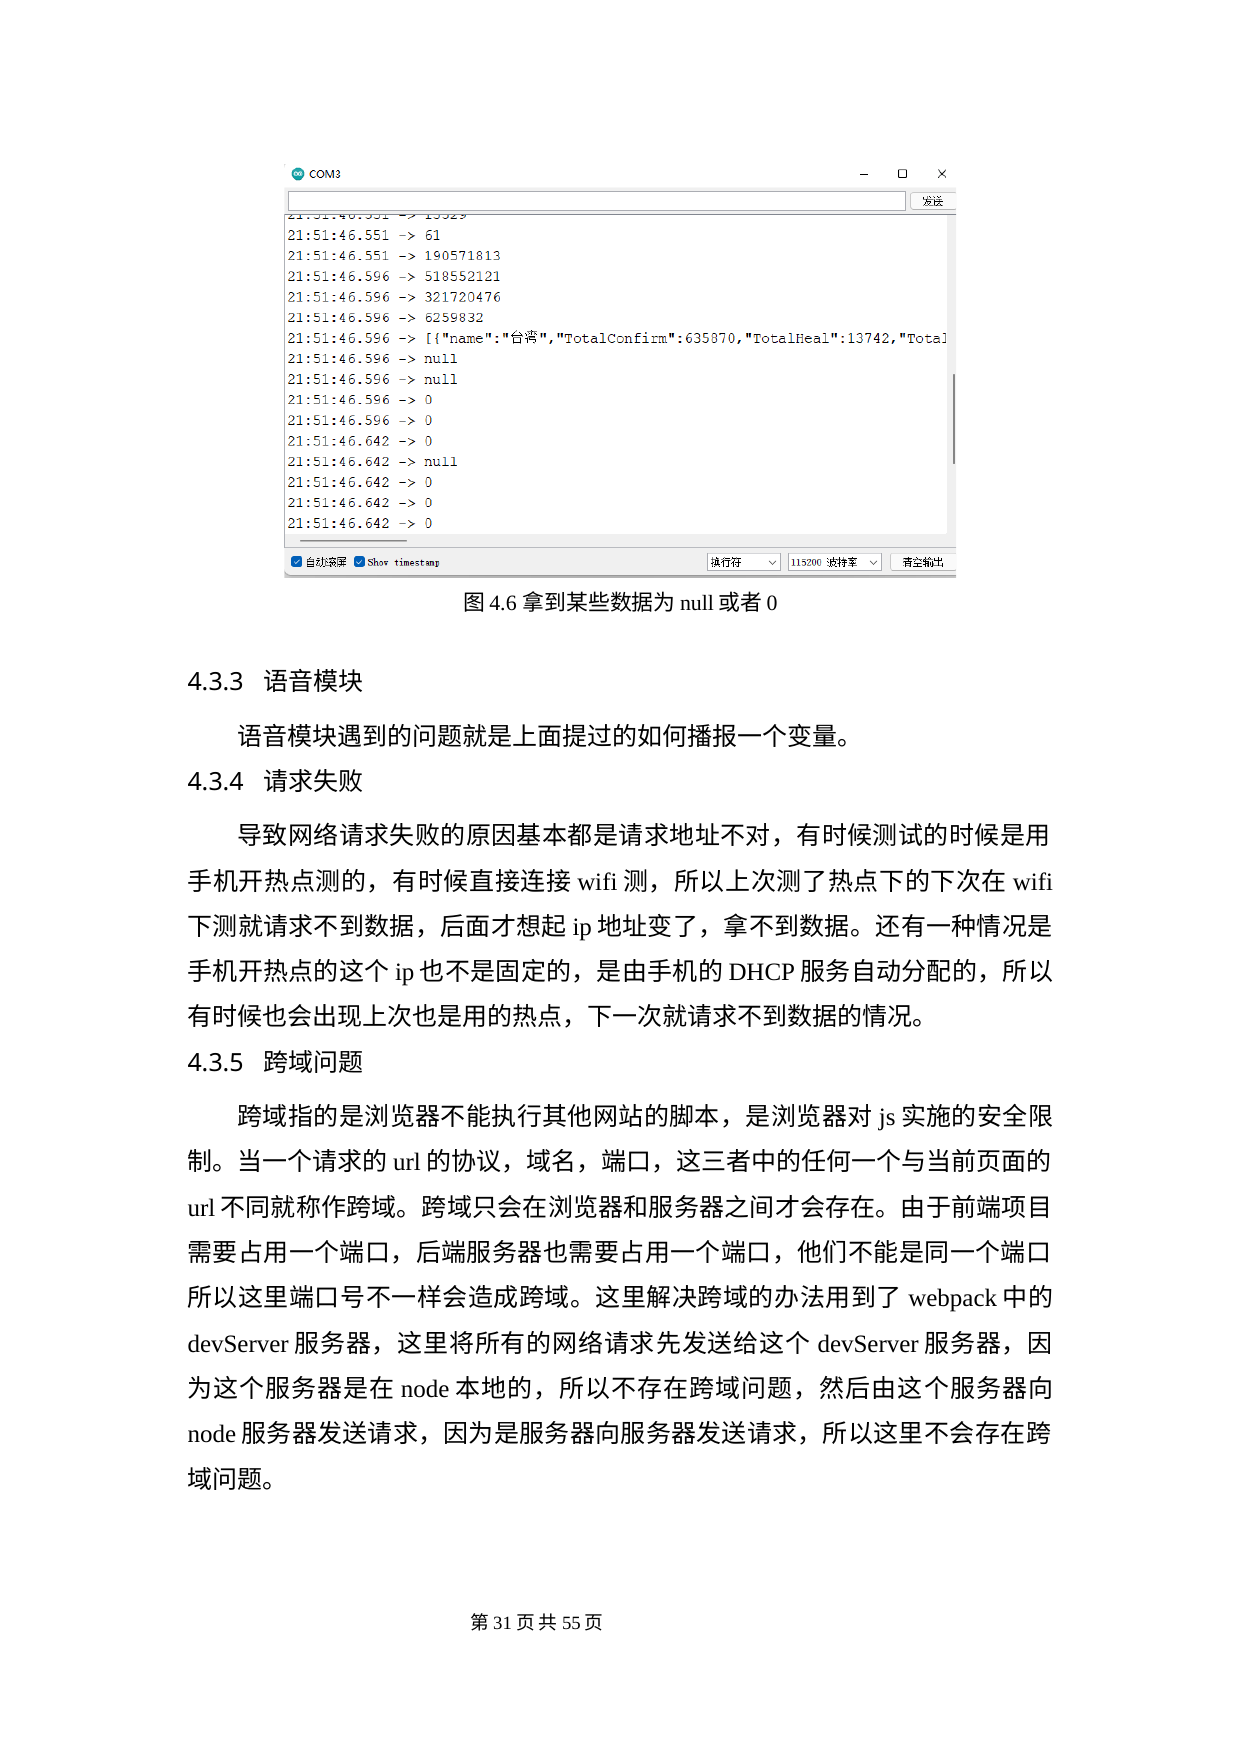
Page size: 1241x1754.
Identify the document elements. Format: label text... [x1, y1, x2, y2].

text 跨域指的是浏览器不能执行其他网站的脚本，是浏览器对js实施的安全限制。当一个请求的url的协议，域名，端口，这三者中的任何一个与当前页面的url不同就称作跨域。跨域只会在浏览器和服务器之间才会存在。由于前端项目需要占用一个端口，后端服务器也需要占用一个端口，他们不能是同一个端口，所以这里端口号不一样会造成跨域。这里解决跨域的办法用到了webpack中的devServer服务器，这里将所有的网络请求先发送给这个devServer服务器，因为这个服务器是在node本地的，所以不存在跨域问题，然后由这个服务器向node服务器发送请求，因为是服务器向服务器发送请求，所以这里不会存在跨域问题。 [187, 1097, 1053, 1495]
picture [284, 164, 957, 578]
subtitle 语音模块 [187, 662, 1053, 698]
text 导致网络请求失败的原因基本都是请求地址不对，有时候测试的时候是用手机开热点测的，有时候直接连接wifi测，所以上次测了热点下的下次在wifi下测就请求不到数据，后面才想起ip地址变了，拿不到数据。还有一种情况是手机开热点的这个ip也不是固定的，是由手机的DHCP服务自动分配的，所以有时候也会出现上次也是用的热点，下一次就请求不到数据的情况。 [187, 816, 1053, 1033]
text 图4.6 拿到某些数据为null或者0 [187, 585, 1053, 616]
text 语音模块遇到的问题就是上面提过的如何播报一个变量。 [187, 716, 1053, 752]
subtitle 跨域问题 [187, 1042, 1053, 1078]
subtitle 请求失败 [187, 761, 1053, 797]
